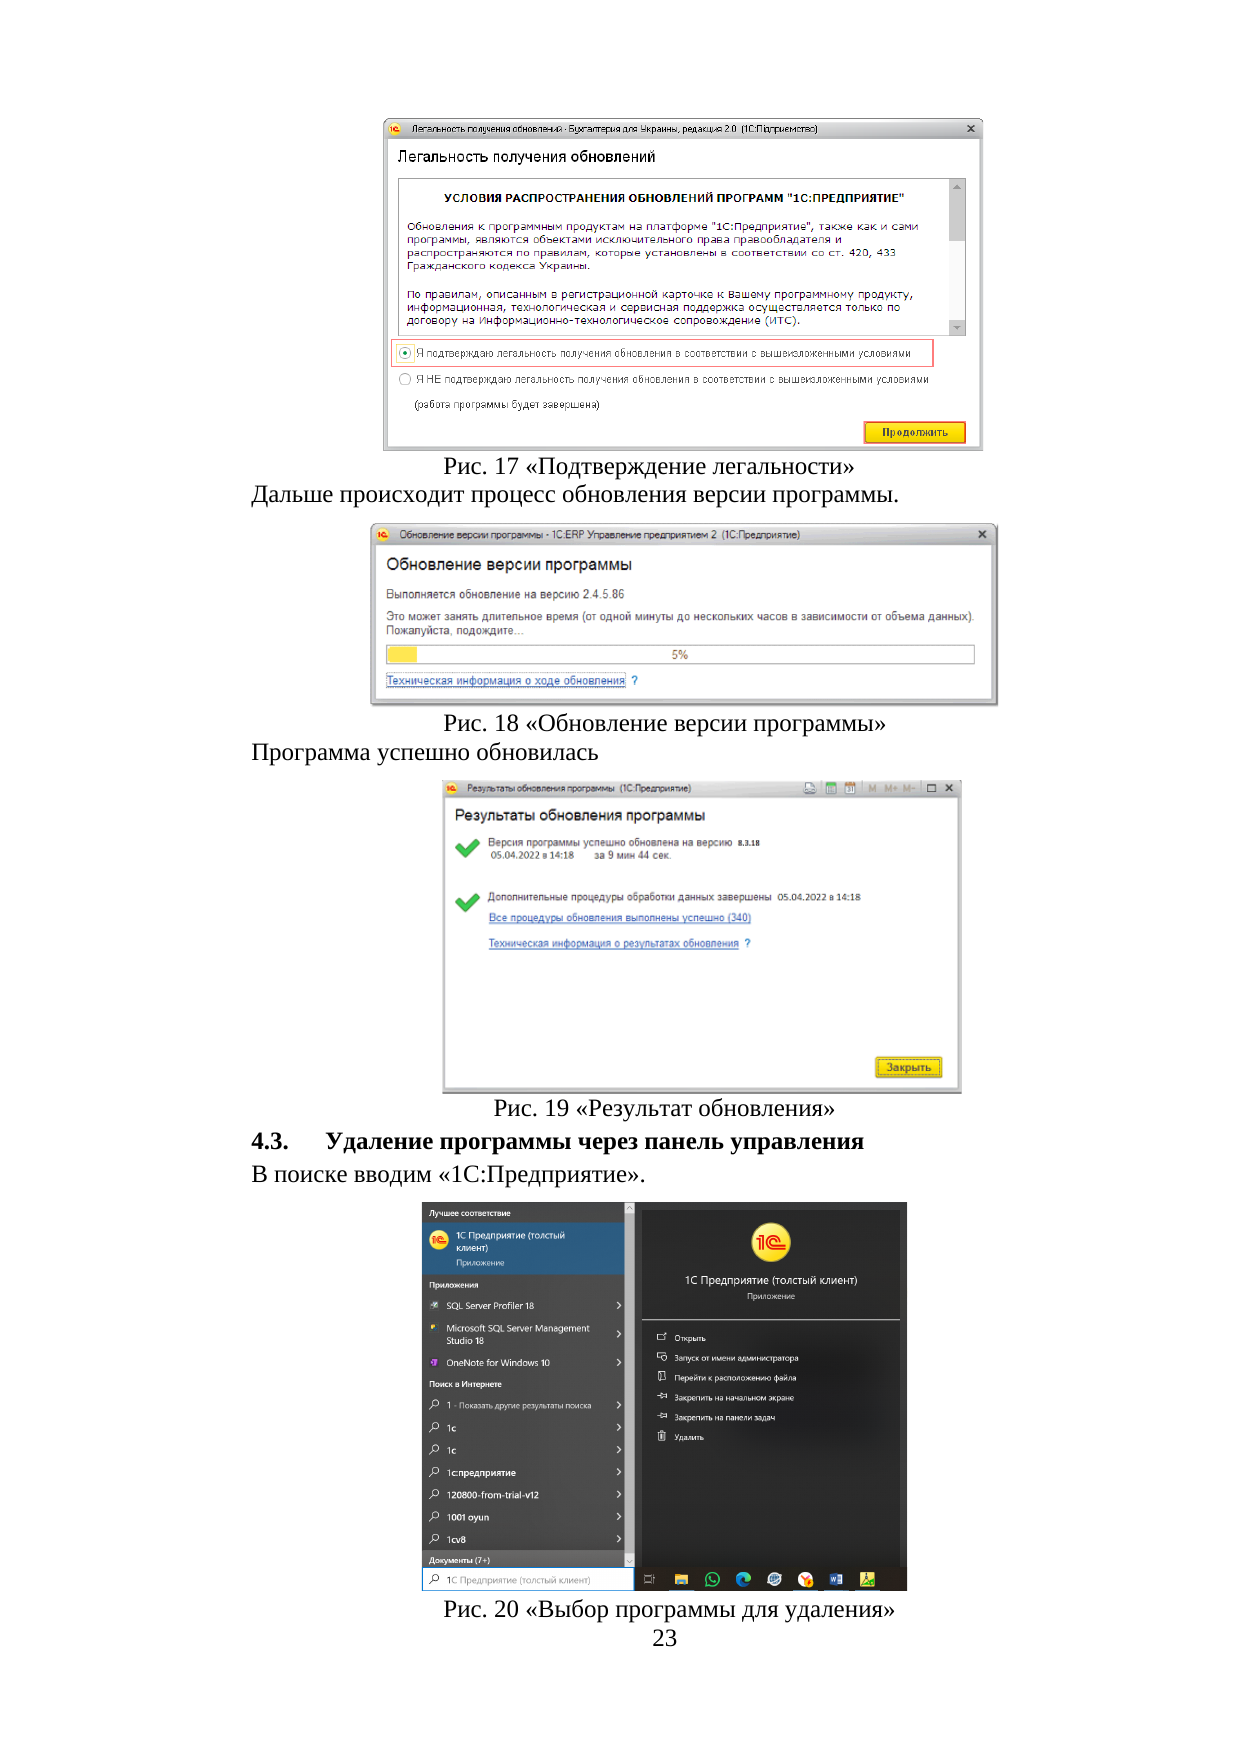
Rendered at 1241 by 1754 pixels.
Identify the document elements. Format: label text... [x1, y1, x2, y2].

list Удаление программы через панель управления [177, 1126, 1152, 1155]
text Программа успешно обновилась [177, 737, 1152, 766]
list Рис. 17 «Подтверждение легальности» [443, 451, 1152, 479]
text В поиске вводим «1С:Предприятие». [177, 1159, 1152, 1188]
picture [442, 780, 962, 1094]
picture [421, 1202, 908, 1591]
text Рис. 19 «Результат обновления» [177, 1093, 1152, 1122]
list Рис. 18 «Обновление версии программы» [443, 708, 1152, 737]
picture [383, 118, 984, 451]
text Дальше происходит процесс обновления версии программы. [177, 479, 1152, 508]
picture [368, 522, 999, 708]
list Рис. 20 «Выбор программы для удаления» [443, 1594, 1152, 1623]
